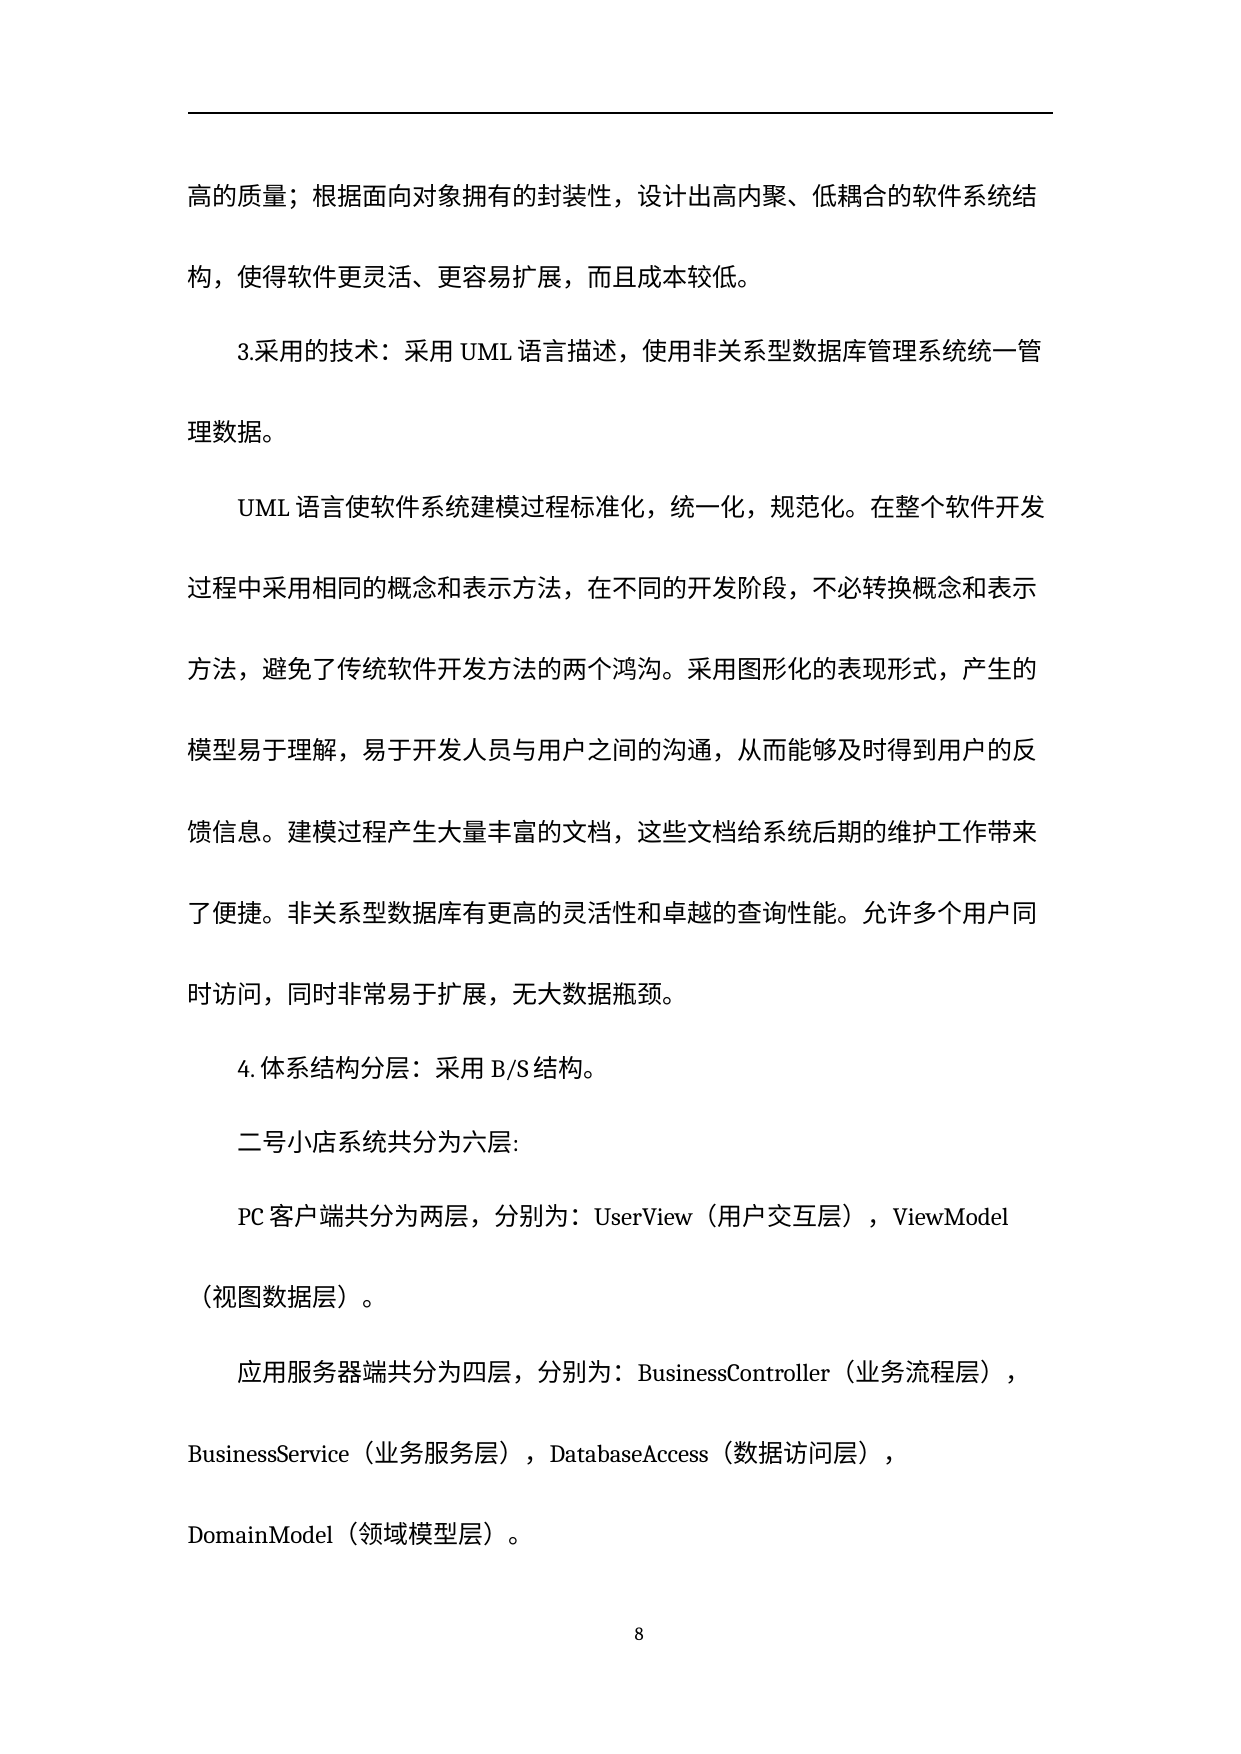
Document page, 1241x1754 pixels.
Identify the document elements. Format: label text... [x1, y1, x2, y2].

text 4. 体系结构分层：采用B/S结构。 [187, 1034, 1053, 1099]
text 二号小店系统共分为六层: [187, 1108, 1053, 1173]
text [187, 162, 1053, 308]
text UML 语言使软件系统建模过程标准化，统一化，规范化。在整个软件开发过程中采用相同的概念和表示方法，在不同的开发阶段，不必转换概念和表示方法，避免了传统软件开发方法的两个鸿沟。采用图形化的表现形式，产生的模型易于理解，易于开发人员与用户之间的沟通，从而能够及时得到用户的反馈信息。建模过程产生大量丰富的文档，这些文档给系统后期的维护工作带来了便捷。非关系型数据库有更高的灵活性和卓越的查询性能。允许多个用户同时访问，同时非常易于扩展，无大数据瓶颈。 [187, 473, 1053, 1025]
text 应用服务器端共分为四层，分别为：BusinessController（业务流程层），BusinessService（业务服务层），DatabaseAccess（数据访问层），DomainModel（领域模型层）。 [187, 1338, 1053, 1565]
text 3.采用的技术：采用 UML 语言描述，使用非关系型数据库管理系统统一管理数据。 [187, 317, 1053, 463]
text PC客户端共分为两层，分别为：UserView（用户交互层），ViewModel（视图数据层）。 [187, 1182, 1053, 1328]
